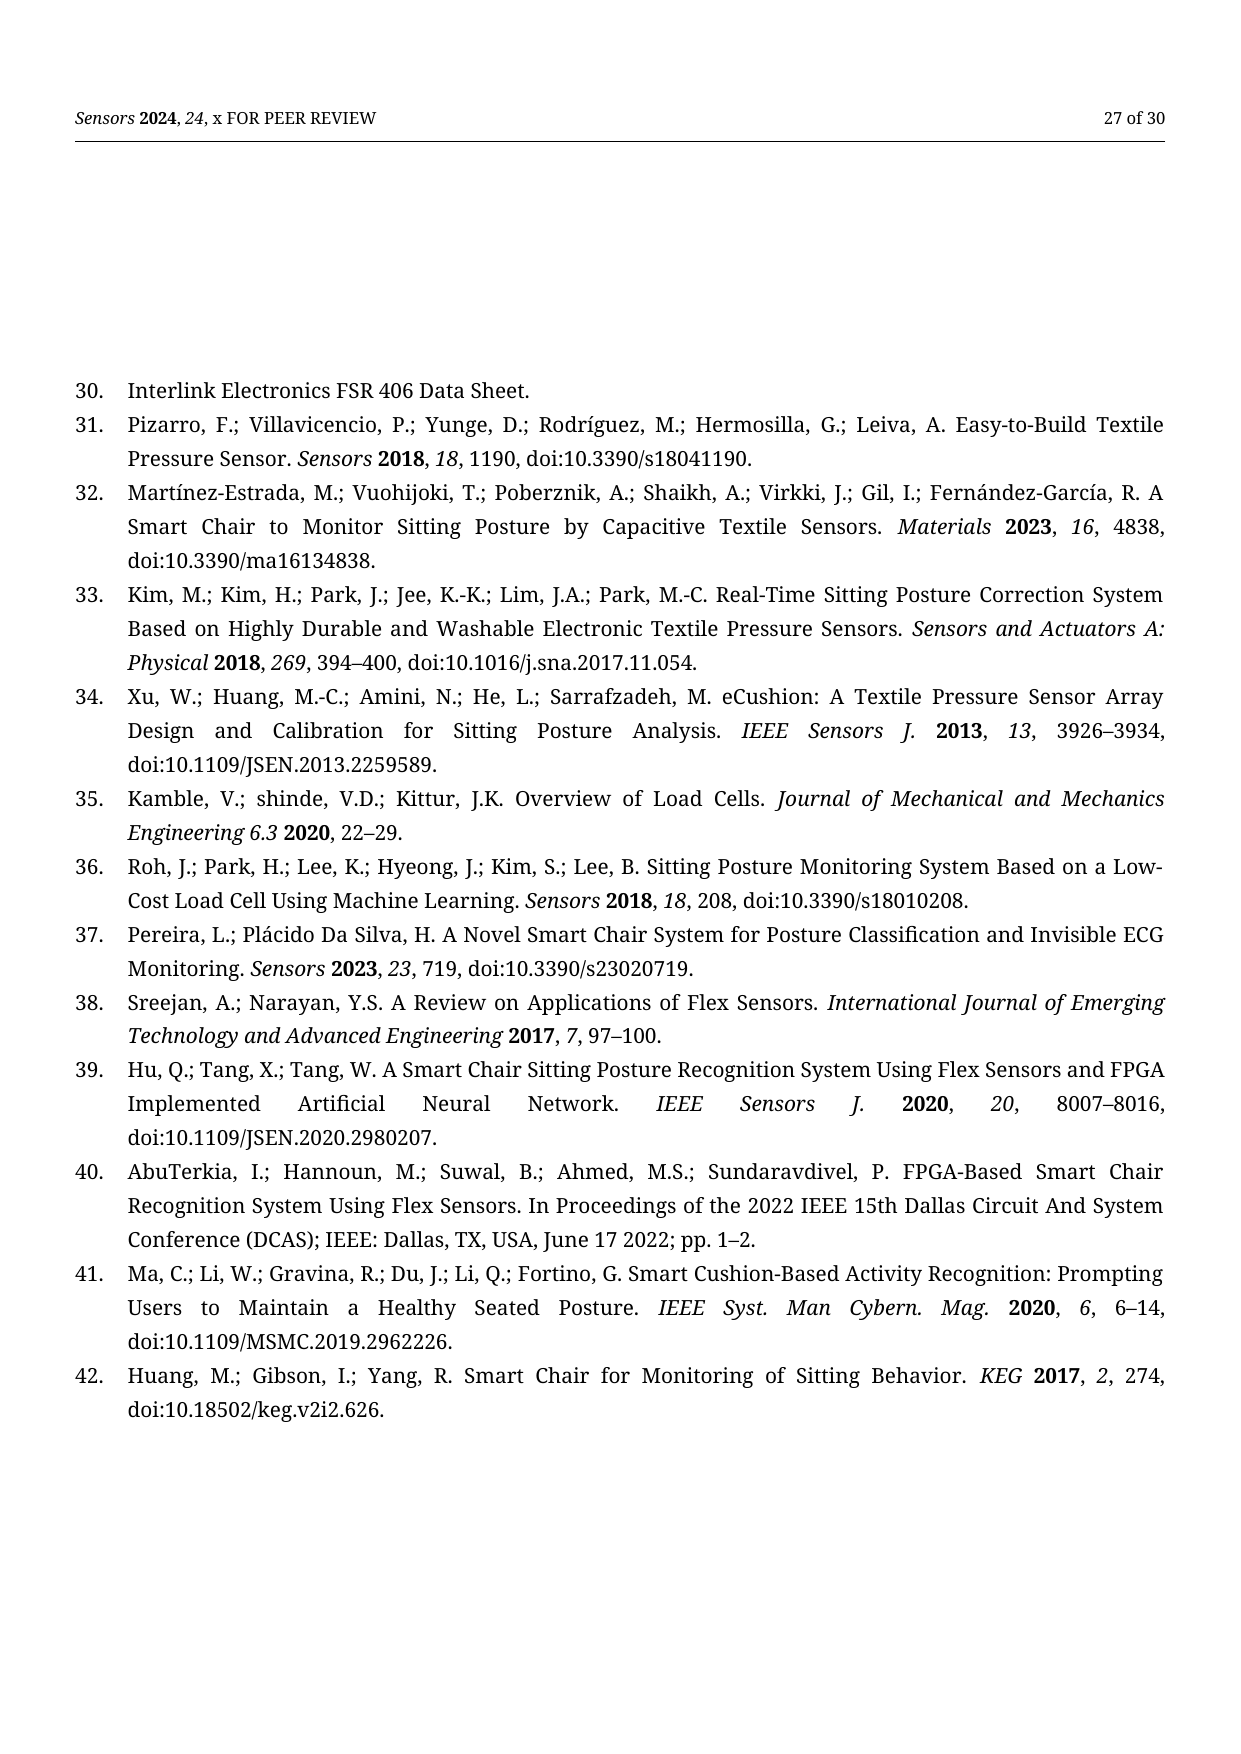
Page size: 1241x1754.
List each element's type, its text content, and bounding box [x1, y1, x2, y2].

text 38. Sreejan, A.; Narayan, Y.S. A Review on Applications of Flex Sensors. International Journal of Emerging Technology and Advanced Engineering 2017, 7, 97–100. [75, 985, 1165, 1053]
text 35. Kamble, V.; shinde, V.D.; Kittur, J.K. Overview of Load Cells. Journal of Mechanical and Mechanics Engineering 6.3 2020, 22–29. [75, 781, 1165, 849]
text 33. Kim, M.; Kim, H.; Park, J.; Jee, K.-K.; Lim, J.A.; Park, M.-C. Real-Time Sitting Posture Correction System Based on Highly Durable and Washable Electronic Textile Pressure Sensors. Sensors and Actuators A: Physical 2018, 269, 394–400, doi:10.1016/j.sna.2017.11.054. [75, 577, 1165, 679]
text 40. AbuTerkia, I.; Hannoun, M.; Suwal, B.; Ahmed, M.S.; Sundaravdivel, P. FPGA-Based Smart Chair Recognition System Using Flex Sensors. In Proceedings of the 2022 IEEE 15th Dallas Circuit And System Conference (DCAS); IEEE: Dallas, TX, USA, June 17 2022; pp. 1–2. [75, 1155, 1165, 1257]
text 41. Ma, C.; Li, W.; Gravina, R.; Du, J.; Li, Q.; Fortino, G. Smart Cushion-Based Activity Recognition: Prompting Users to Maintain a Healthy Seated Posture. IEEE Syst. Man Cybern. Mag. 2020, 6, 6–14, doi:10.1109/MSMC.2019.2962226. [75, 1257, 1165, 1358]
text 30. Interlink Electronics FSR 406 Data Sheet. [75, 374, 1165, 408]
text 39. Hu, Q.; Tang, X.; Tang, W. A Smart Chair Sitting Posture Recognition System Using Flex Sensors and FPGA Implemented Artificial Neural Network. IEEE Sensors J. 2020, 20, 8007–8016, doi:10.1109/JSEN.2020.2980207. [75, 1053, 1165, 1155]
text 37. Pereira, L.; Plácido Da Silva, H. A Novel Smart Chair System for Posture Classification and Invisible ECG Monitoring. Sensors 2023, 23, 719, doi:10.3390/s23020719. [75, 917, 1165, 985]
text 42. Huang, M.; Gibson, I.; Yang, R. Smart Chair for Monitoring of Sitting Behavior. KEG 2017, 2, 274, doi:10.18502/keg.v2i2.626. [75, 1358, 1165, 1426]
text 34. Xu, W.; Huang, M.-C.; Amini, N.; He, L.; Sarrafzadeh, M. eCushion: A Textile Pressure Sensor Array Design and Calibration for Sitting Posture Analysis. IEEE Sensors J. 2013, 13, 3926–3934, doi:10.1109/JSEN.2013.2259589. [75, 679, 1165, 781]
text 36. Roh, J.; Park, H.; Lee, K.; Hyeong, J.; Kim, S.; Lee, B. Sitting Posture Monitoring System Based on a Low-Cost Load Cell Using Machine Learning. Sensors 2018, 18, 208, doi:10.3390/s18010208. [75, 849, 1165, 917]
text 32. Martínez-Estrada, M.; Vuohijoki, T.; Poberznik, A.; Shaikh, A.; Virkki, J.; Gil, I.; Fernández-García, R. A Smart Chair to Monitor Sitting Posture by Capacitive Textile Sensors. Materials 2023, 16, 4838, doi:10.3390/ma16134838. [75, 476, 1165, 577]
text 31. Pizarro, F.; Villavicencio, P.; Yunge, D.; Rodríguez, M.; Hermosilla, G.; Leiva, A. Easy-to-Build Textile Pressure Sensor. Sensors 2018, 18, 1190, doi:10.3390/s18041190. [75, 408, 1165, 476]
